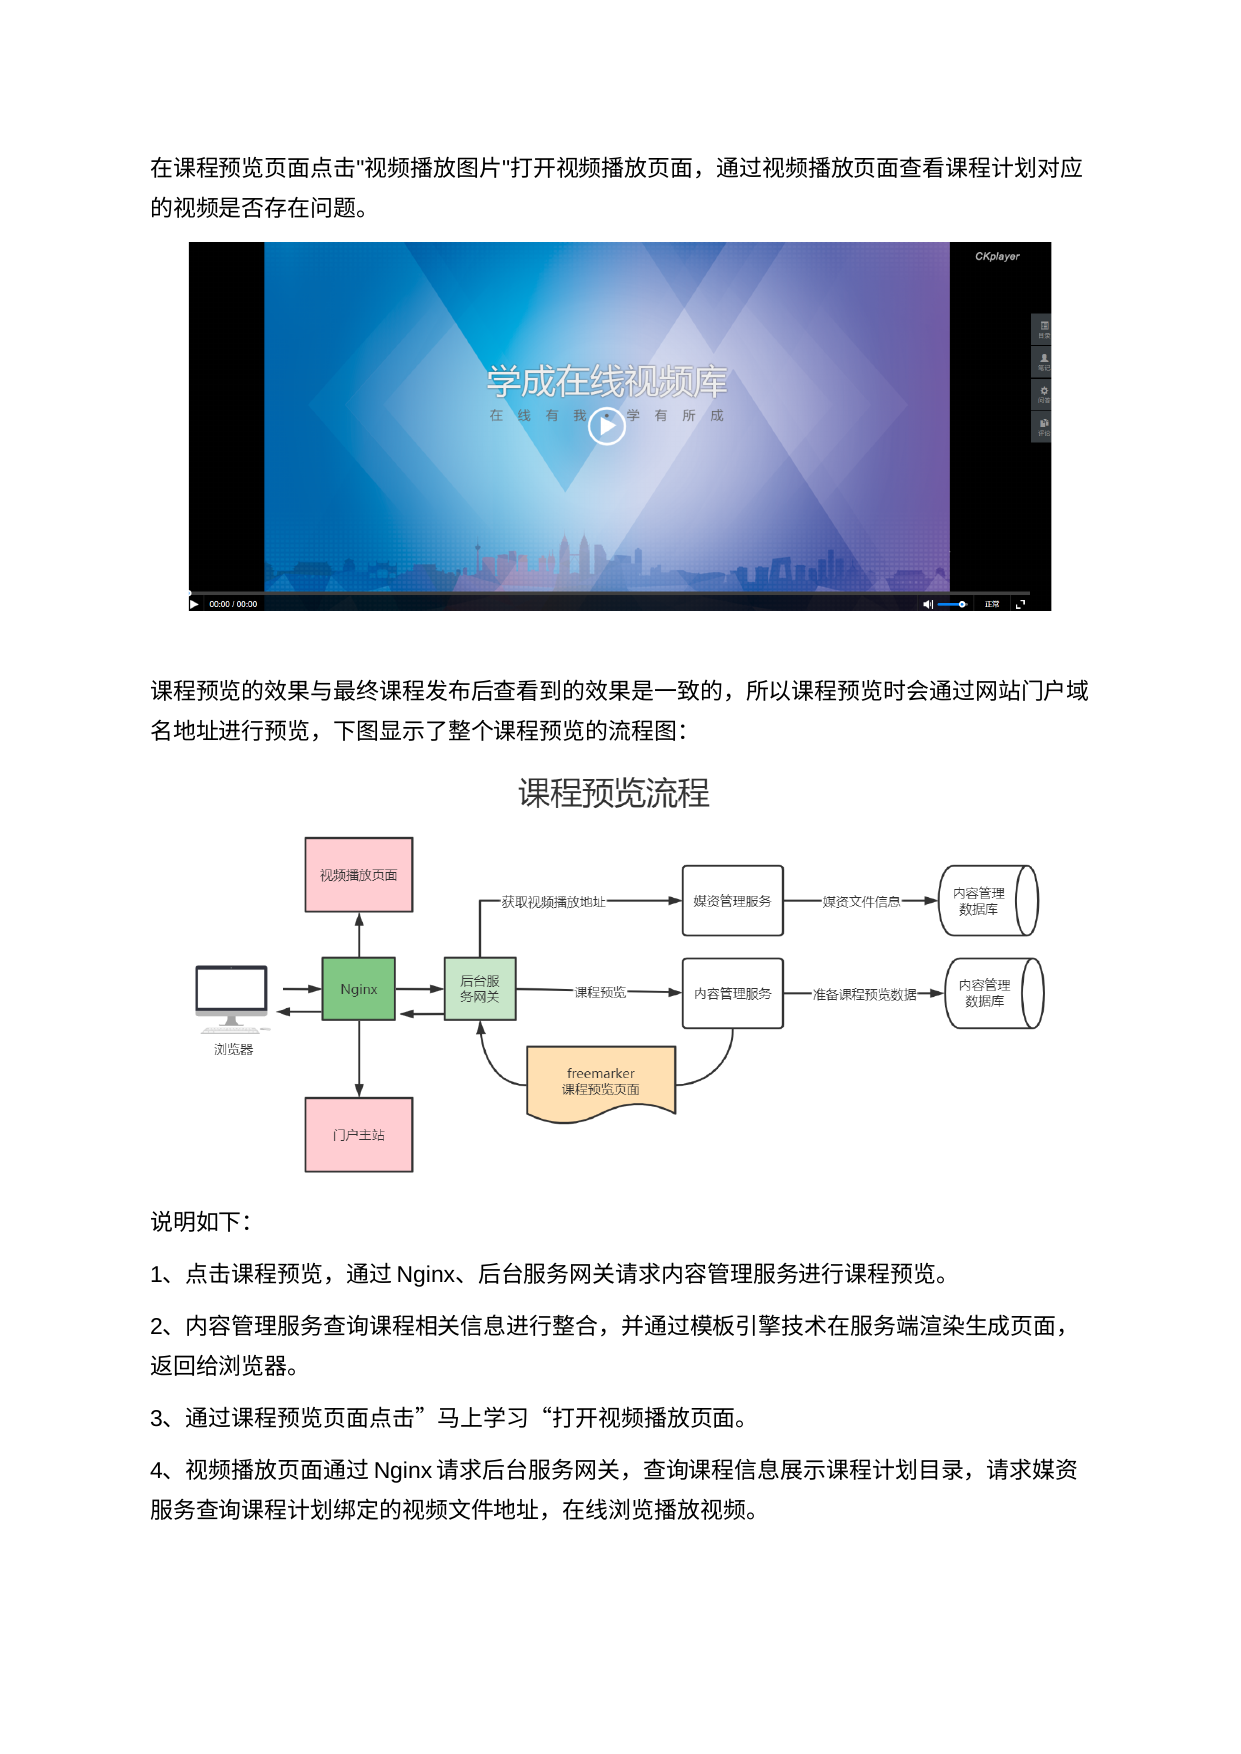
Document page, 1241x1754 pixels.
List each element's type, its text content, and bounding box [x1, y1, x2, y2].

text 4、视频播放页面通过Nginx请求后台服务网关，查询课程信息展示课程计划目录，请求媒资服务查询课程计划绑定的视频文件地址，在线浏览播放视频。 [150, 1452, 1090, 1525]
text 说明如下： [150, 1203, 1090, 1237]
text 2、内容管理服务查询课程相关信息进行整合，并通过模板引擎技术在服务端渲染生成页面，返回给浏览器。 [150, 1308, 1090, 1381]
picture [188, 765, 1052, 1186]
text 在课程预览页面点击"视频播放图片"打开视频播放页面，通过视频播放页面查看课程计划对应的视频是否存在问题。 [150, 150, 1090, 223]
text 3、通过课程预览页面点击”马上学习“打开视频播放页面。 [150, 1400, 1090, 1433]
text 课程预览的效果与最终课程发布后查看到的效果是一致的，所以课程预览时会通过网站门户域名地址进行预览，下图显示了整个课程预览的流程图： [150, 673, 1090, 746]
picture [188, 242, 1052, 611]
text 1、点击课程预览，通过Nginx、后台服务网关请求内容管理服务进行课程预览。 [150, 1256, 1090, 1289]
